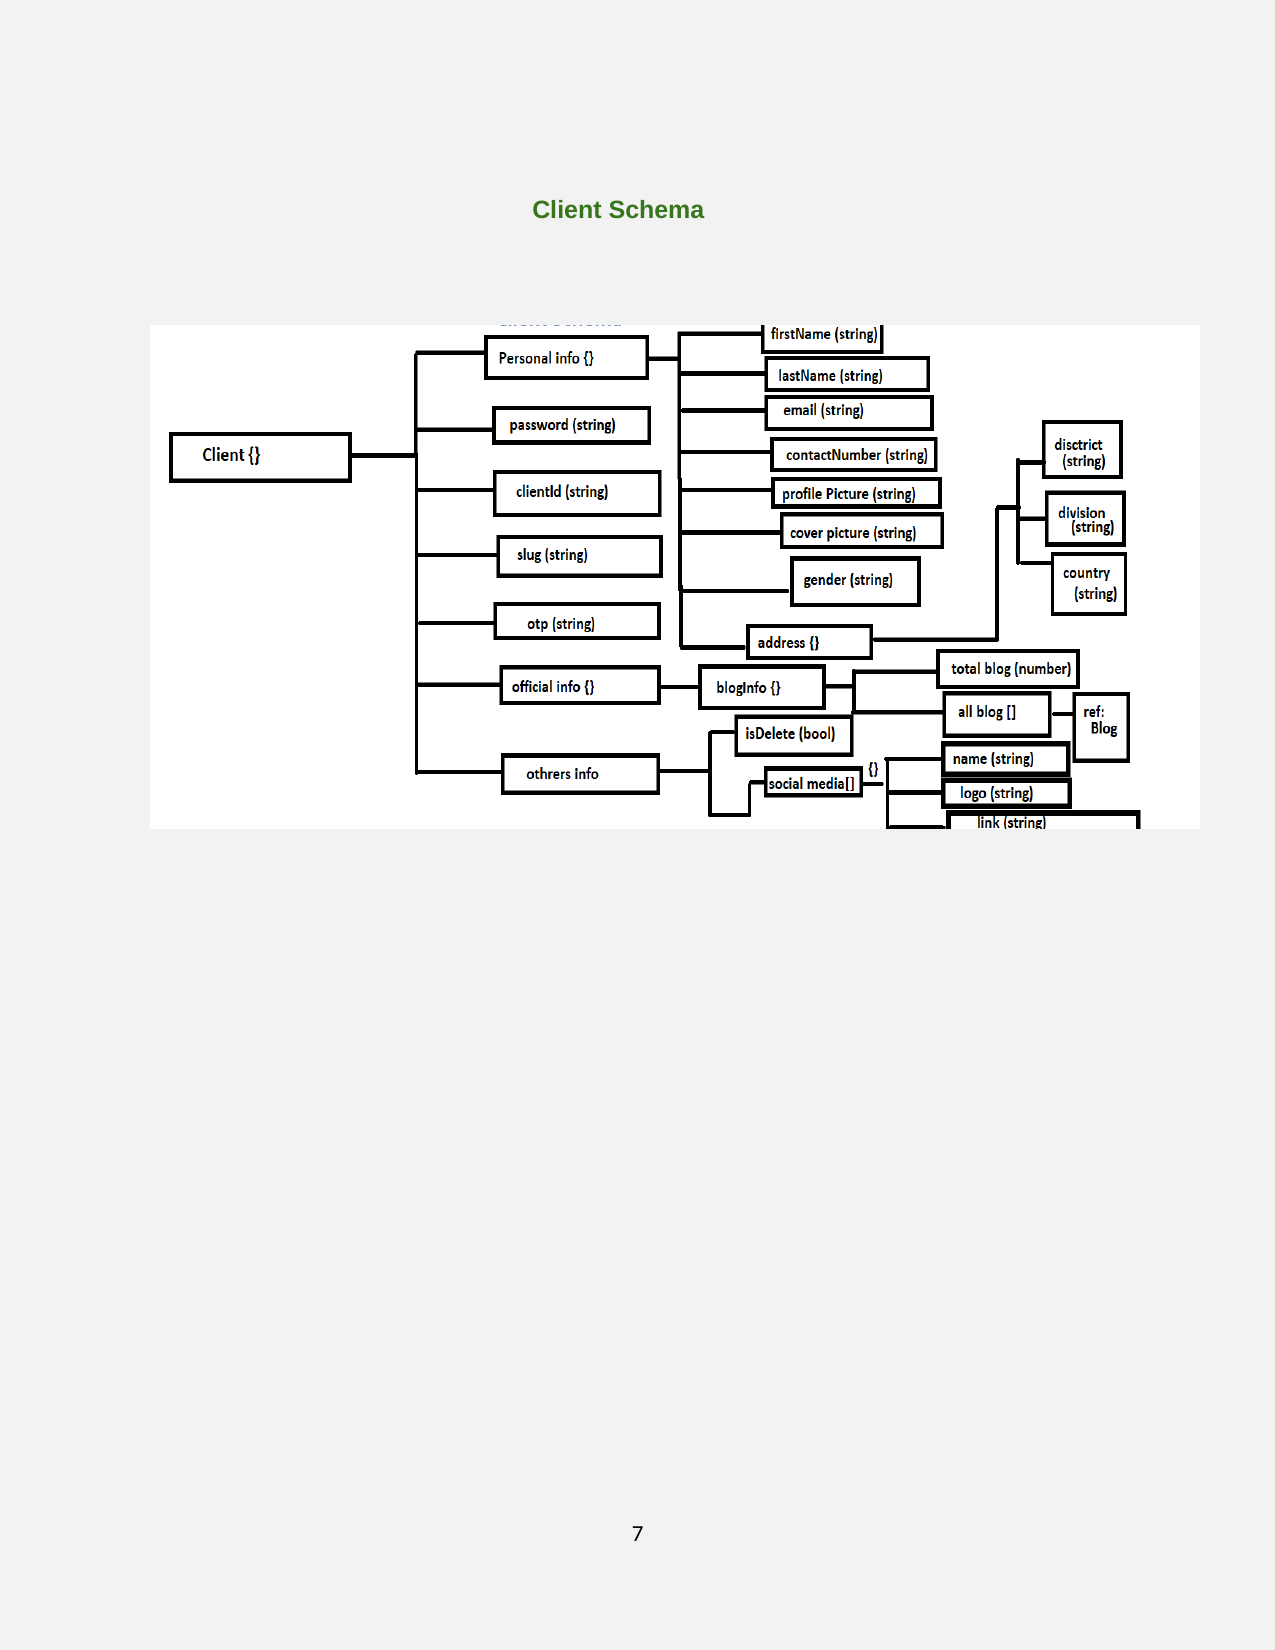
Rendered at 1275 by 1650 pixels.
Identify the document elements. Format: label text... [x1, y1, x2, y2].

picture [150, 325, 1200, 829]
text Client Schema [450, 195, 1125, 224]
